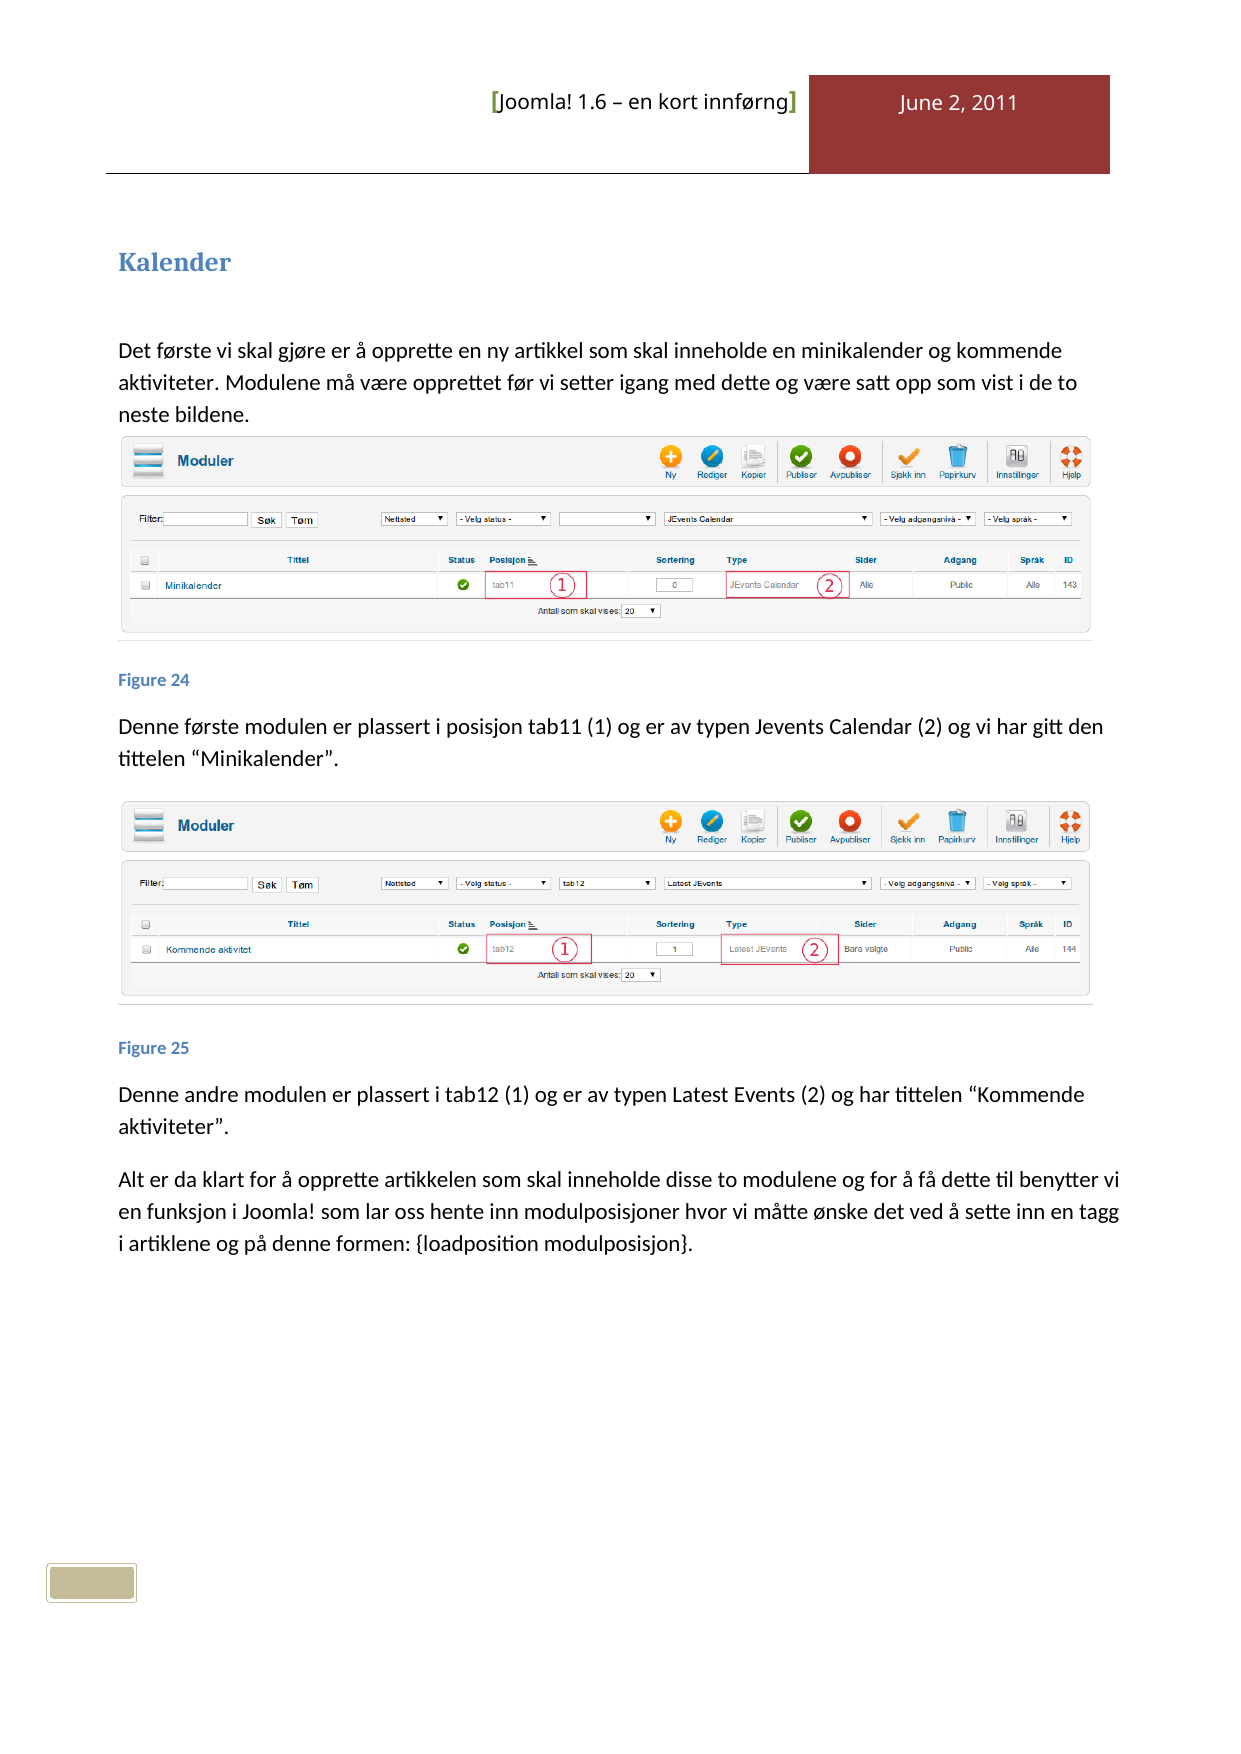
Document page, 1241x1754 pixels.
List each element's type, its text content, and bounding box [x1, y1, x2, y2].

picture [118, 797, 1094, 1011]
text Alt er da klart for å opprette artikkelen som skal inneholde disse to modulene og for å få dette til benytter vi en funksjon i Joomla! som lar oss hente inn modulposisjoner hvor vi måtte ønske det ved å sette inn en tagg i artiklene og på denne formen: {loadposition modulposisjon}. [118, 1165, 1122, 1257]
picture [118, 432, 1094, 644]
subtitle Kalender [118, 247, 1122, 279]
text Denne første modulen er plassert i posisjon tab11 (1) og er av typen Jevents Calendar (2) og vi har gitt den tittelen “Minikalender”. [118, 712, 1122, 772]
text Denne andre modulen er plassert i tab12 (1) og er av typen Latest Events (2) og har tittelen “Kommende aktiviteter”. [118, 1080, 1122, 1140]
